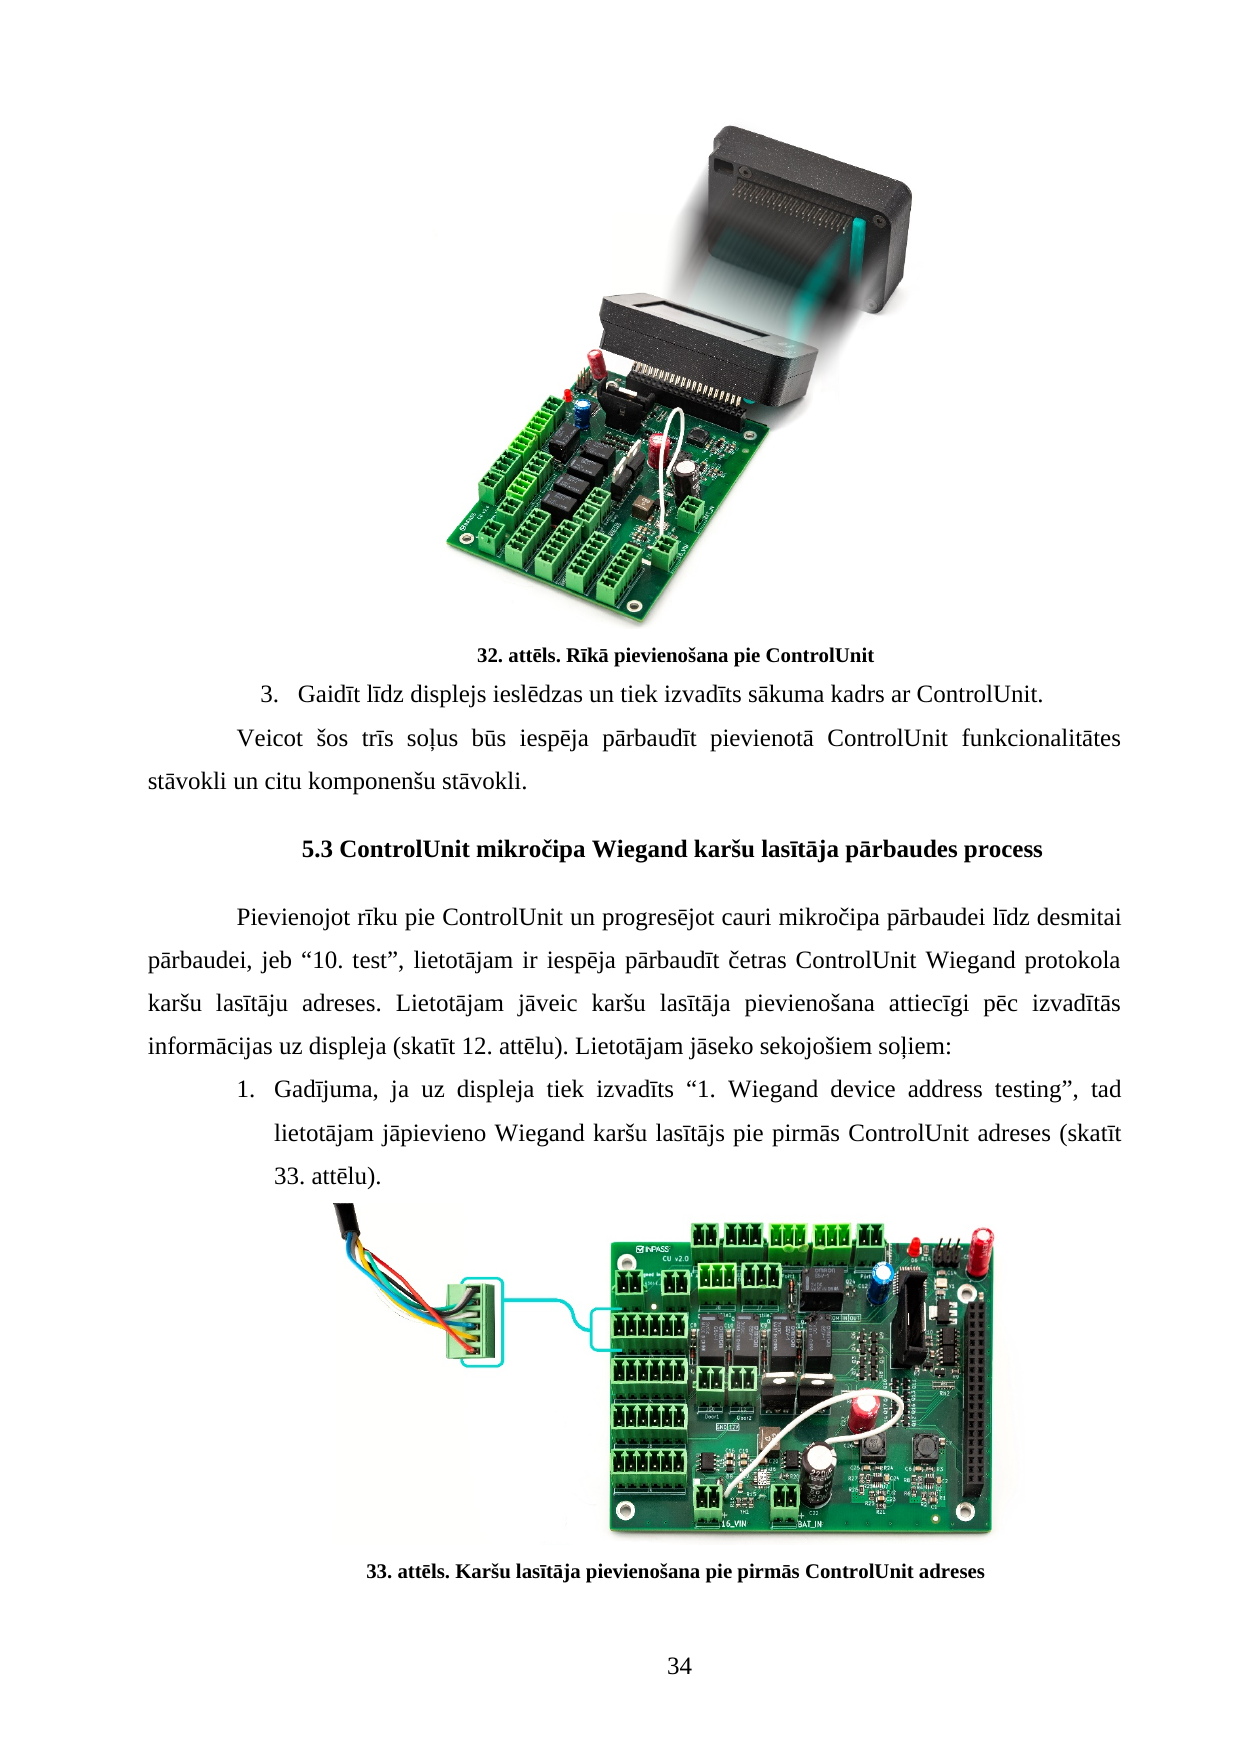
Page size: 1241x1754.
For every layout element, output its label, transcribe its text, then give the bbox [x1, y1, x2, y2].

text Pievienojot rīku pie ControlUnit un progresējot cauri mikročipa pārbaudei līdz desmitai pārbaudei, jeb “10. test”, lietotājam ir iespēja pārbaudīt četras ControlUnit Wiegand protokola karšu lasītāju adreses. Lietotājam jāveic karšu lasītāja pievienošana attiecīgi pēc izvadītās informācijas uz displeja (skatīt 12. attēlu). Lietotājam jāseko sekojošiem soļiem: [148, 902, 1122, 1060]
text Veicot šos trīs soļus būs iespēja pārbaudīt pievienotā ControlUnit funkcionalitātes stāvokli un citu komponenšu stāvokli. [148, 723, 1122, 794]
list 32. attēls. Rīkā pievienošana pie ControlUnit [229, 643, 1122, 667]
picture [333, 1203, 1026, 1545]
list 33. attēls. Karšu lasītāja pievienošana pie pirmās ControlUnit adreses [229, 1559, 1122, 1583]
list Gaidīt līdz displejs ieslēdzas un tiek izvadīts sākuma kadrs ar ControlUnit. [260, 679, 1122, 708]
list Gadījuma, ja uz displeja tiek izvadīts “1. Wiegand device address testing”, tad lietotājam jāpievieno Wiegand karšu lasītājs pie pirmās ControlUnit adreses (skatīt 33. attēlu). [236, 1074, 1122, 1189]
subtitle ControlUnit mikročipa Wiegand karšu lasītāja pārbaudes process [223, 834, 1122, 863]
picture [417, 118, 941, 629]
